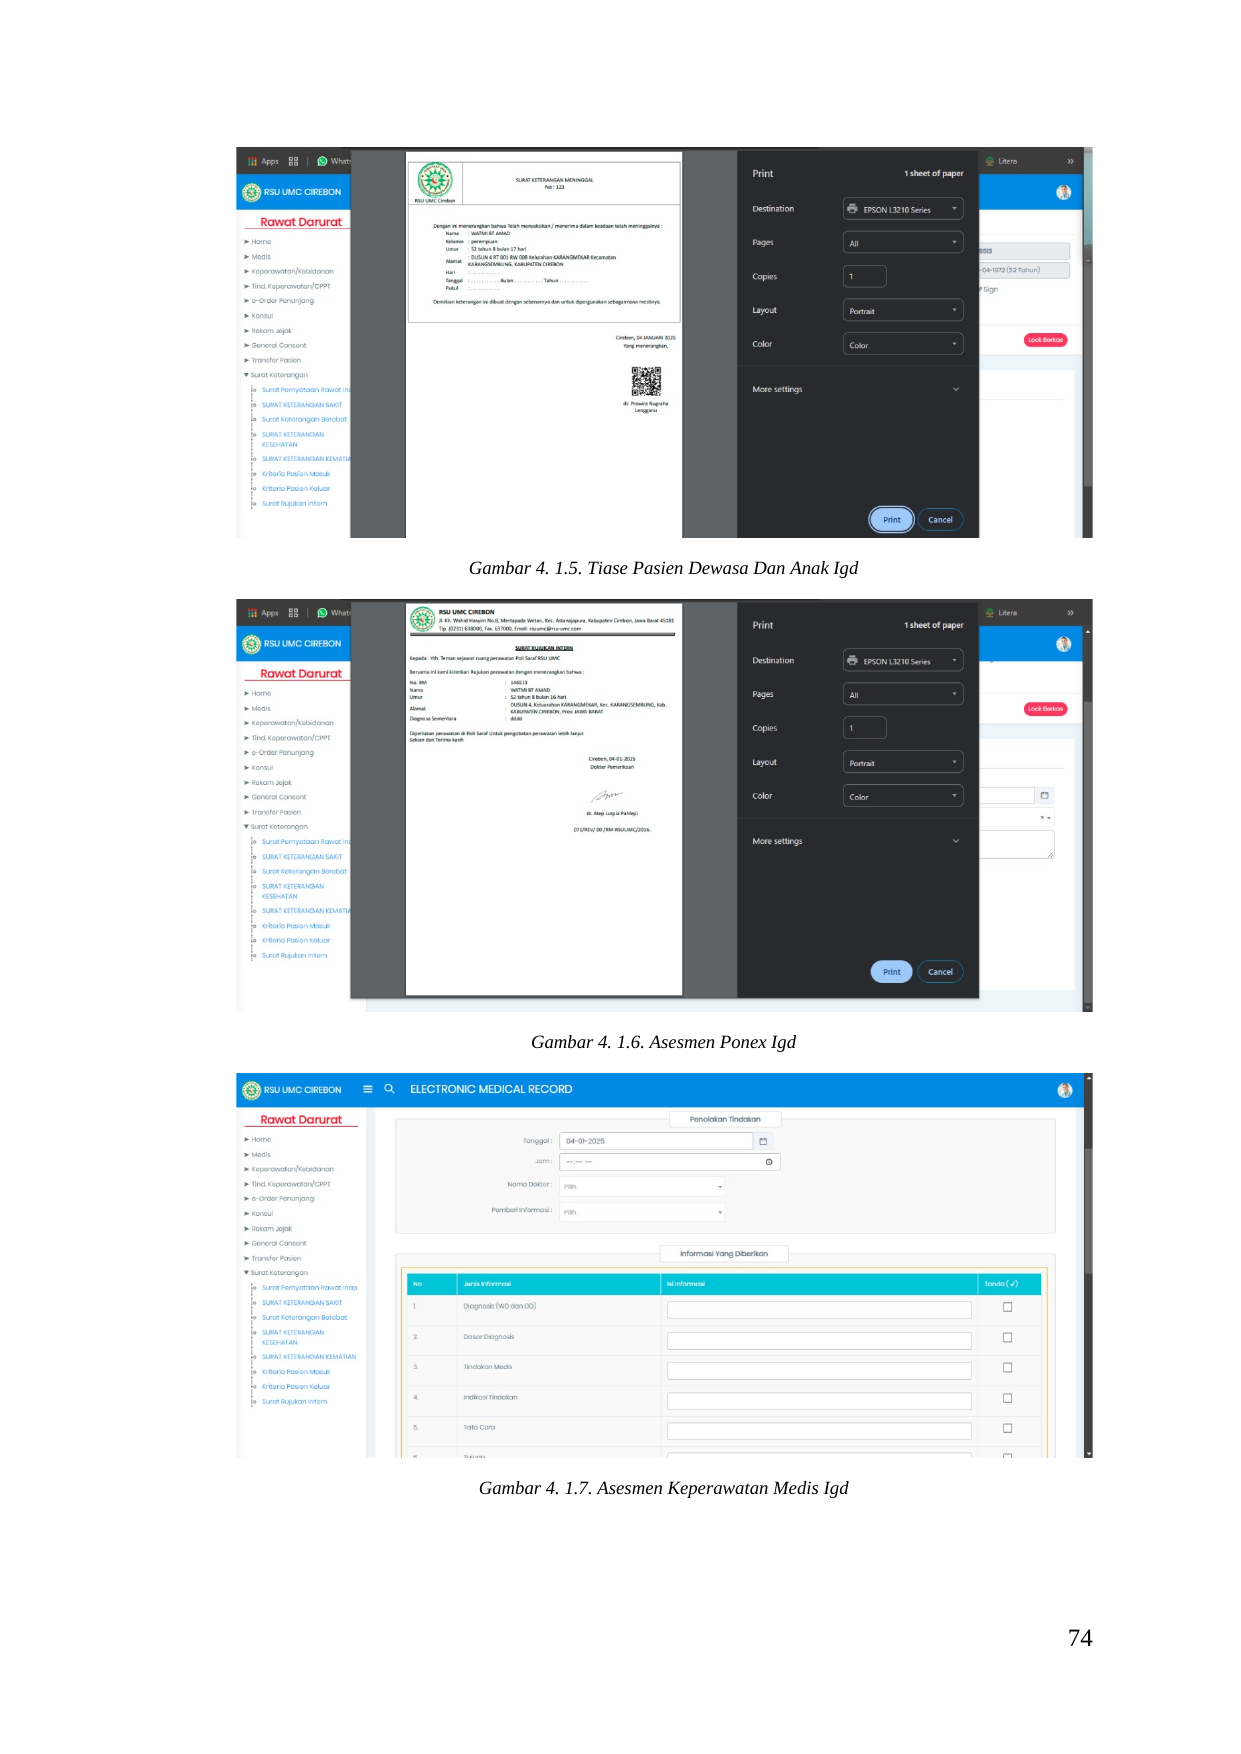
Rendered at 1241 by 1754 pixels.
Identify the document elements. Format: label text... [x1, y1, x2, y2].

picture [236, 147, 1093, 538]
text Gambar 4. 1.5. Tiase Pasien Dewasa Dan Anak Igd [236, 557, 1092, 578]
text Gambar 4. 1.6. Asesmen Ponex Igd [236, 1031, 1092, 1052]
picture [236, 599, 1093, 1012]
text Gambar 4. 1.7. Asesmen Keperawatan Medis Igd [236, 1477, 1092, 1498]
picture [236, 1073, 1093, 1458]
